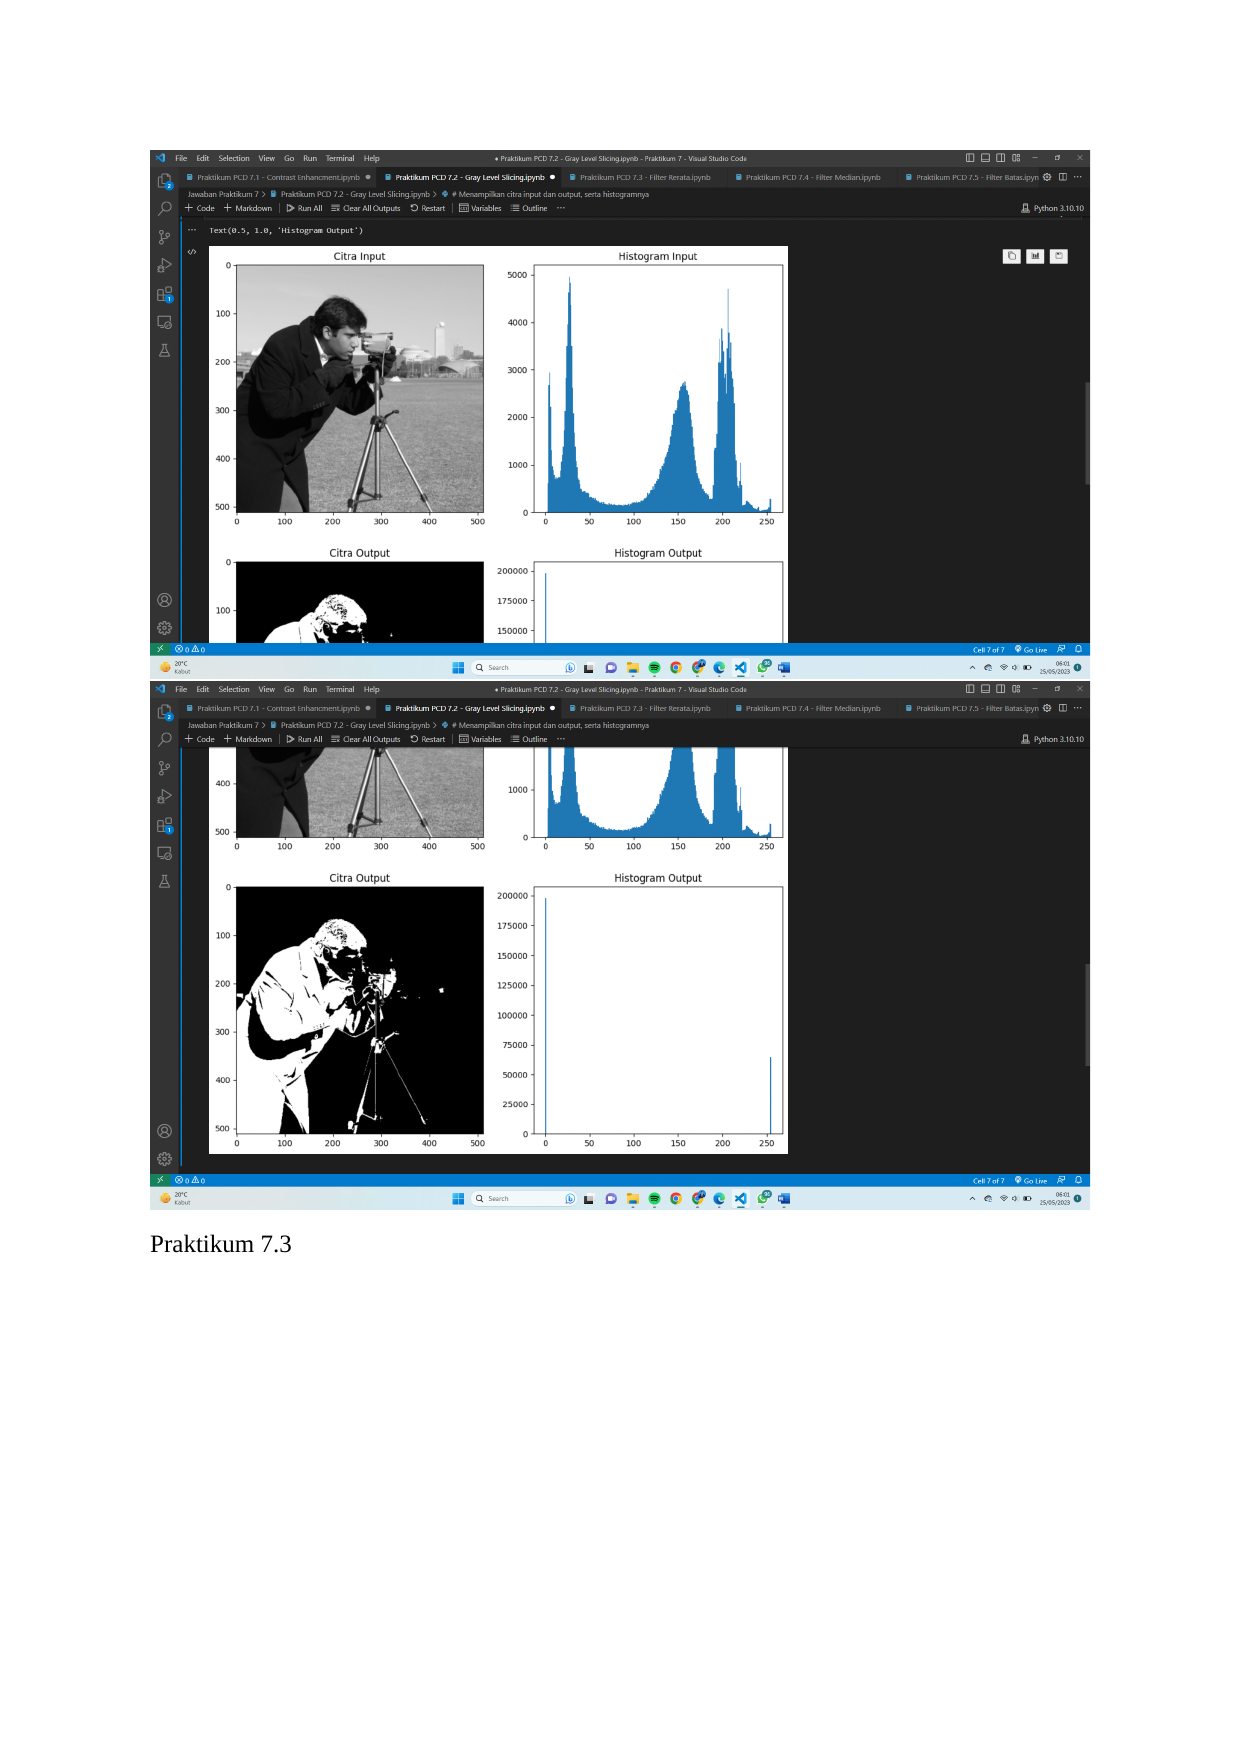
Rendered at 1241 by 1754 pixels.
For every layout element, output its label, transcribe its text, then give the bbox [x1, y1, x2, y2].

picture [150, 681, 1091, 1210]
picture [150, 150, 1091, 679]
text Praktikum 7.3 [150, 1229, 1090, 1257]
